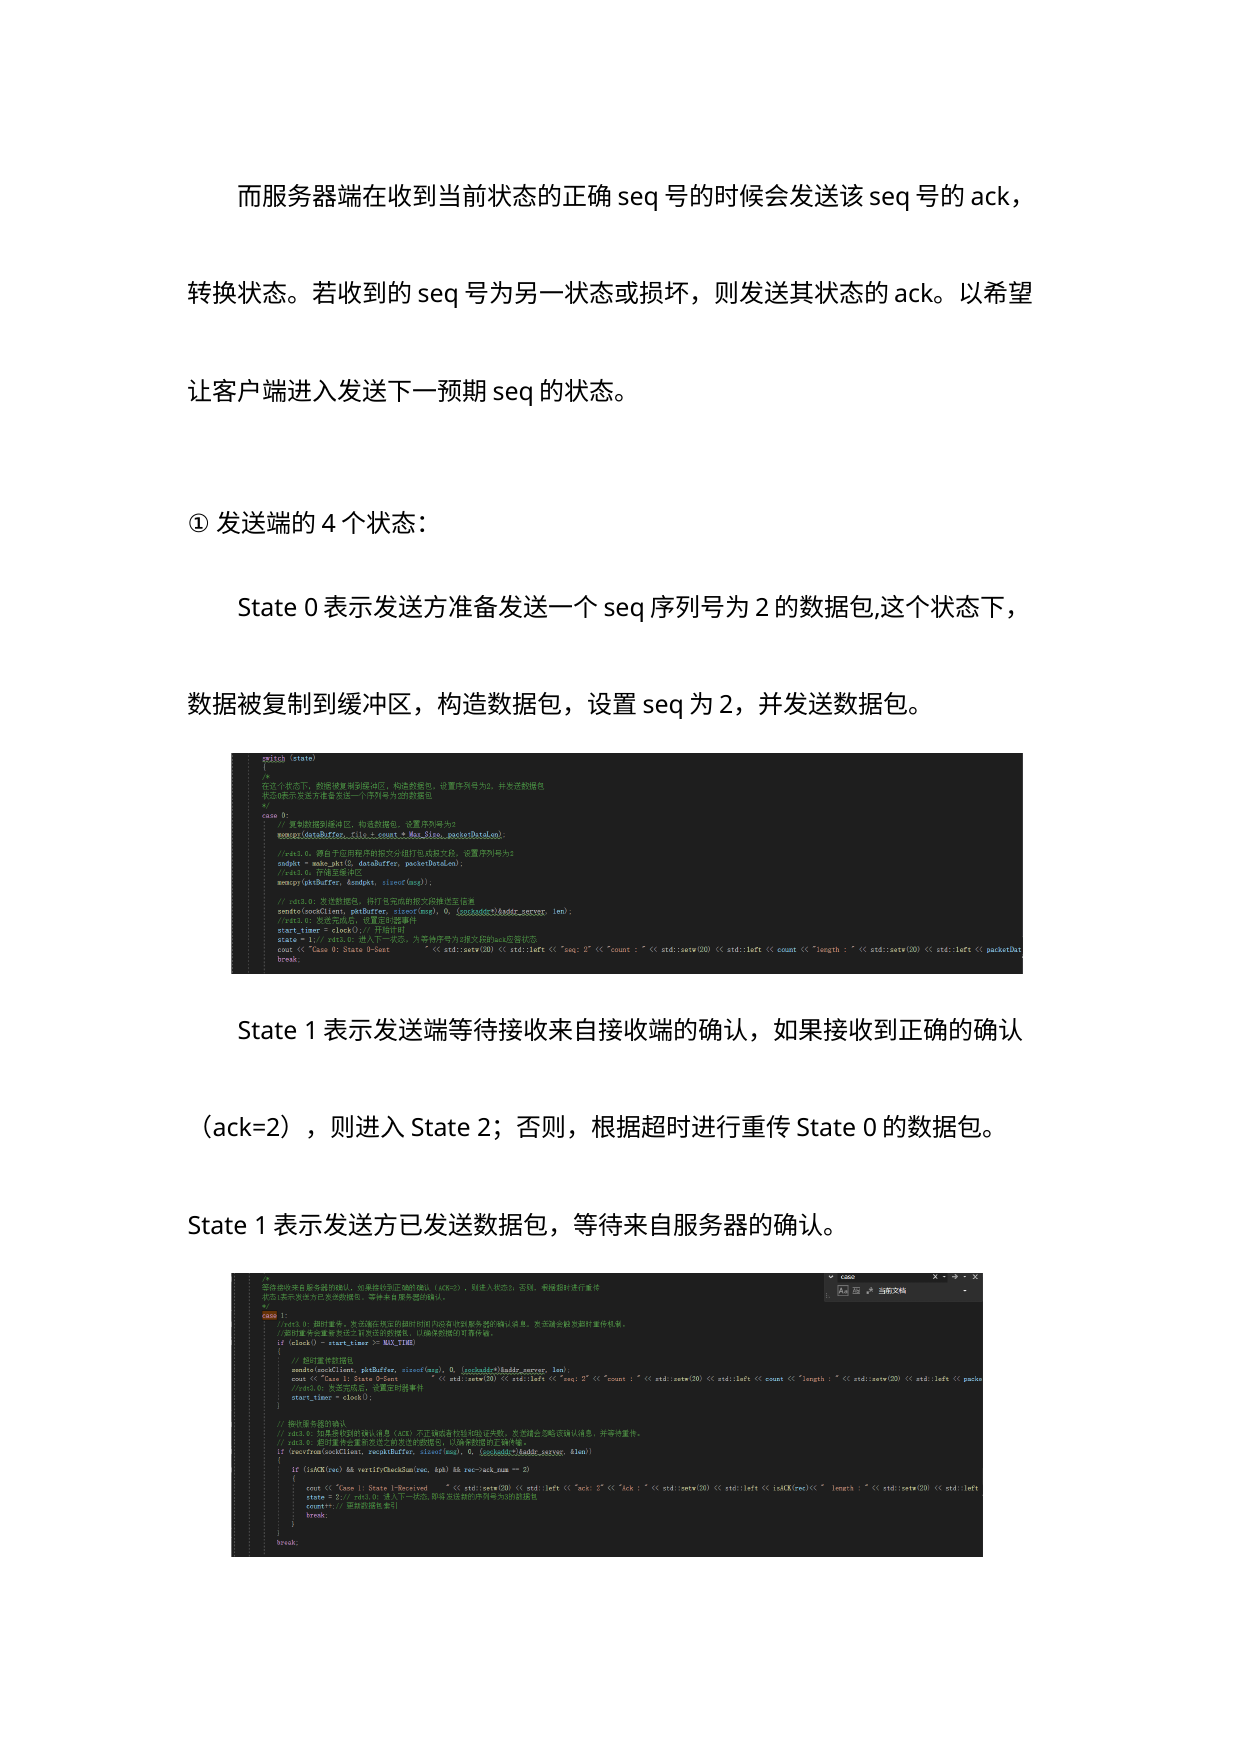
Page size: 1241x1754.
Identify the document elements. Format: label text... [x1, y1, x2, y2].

picture [231, 753, 1023, 974]
list State 1表示发送端等待接收来自接收端的确认，如果接收到正确的确认（ack=2），则进入State 2；否则，根据超时进行重传State 0的数据包。State 1表示发送方已发送数据包，等待来自服务器的确认。 [187, 996, 1053, 1256]
list ① 发送端的4个状态： [187, 489, 1053, 554]
picture [231, 1273, 983, 1557]
list 而服务器端在收到当前状态的正确seq号的时候会发送该seq号的ack，转换状态。若收到的seq号为另一状态或损坏，则发送其状态的ack。以希望让客户端进入发送下一预期seq的状态。 [187, 162, 1053, 422]
list State 0表示发送方准备发送一个seq序列号为2的数据包,这个状态下，数据被复制到缓冲区，构造数据包，设置seq为2，并发送数据包。 [187, 573, 1053, 735]
